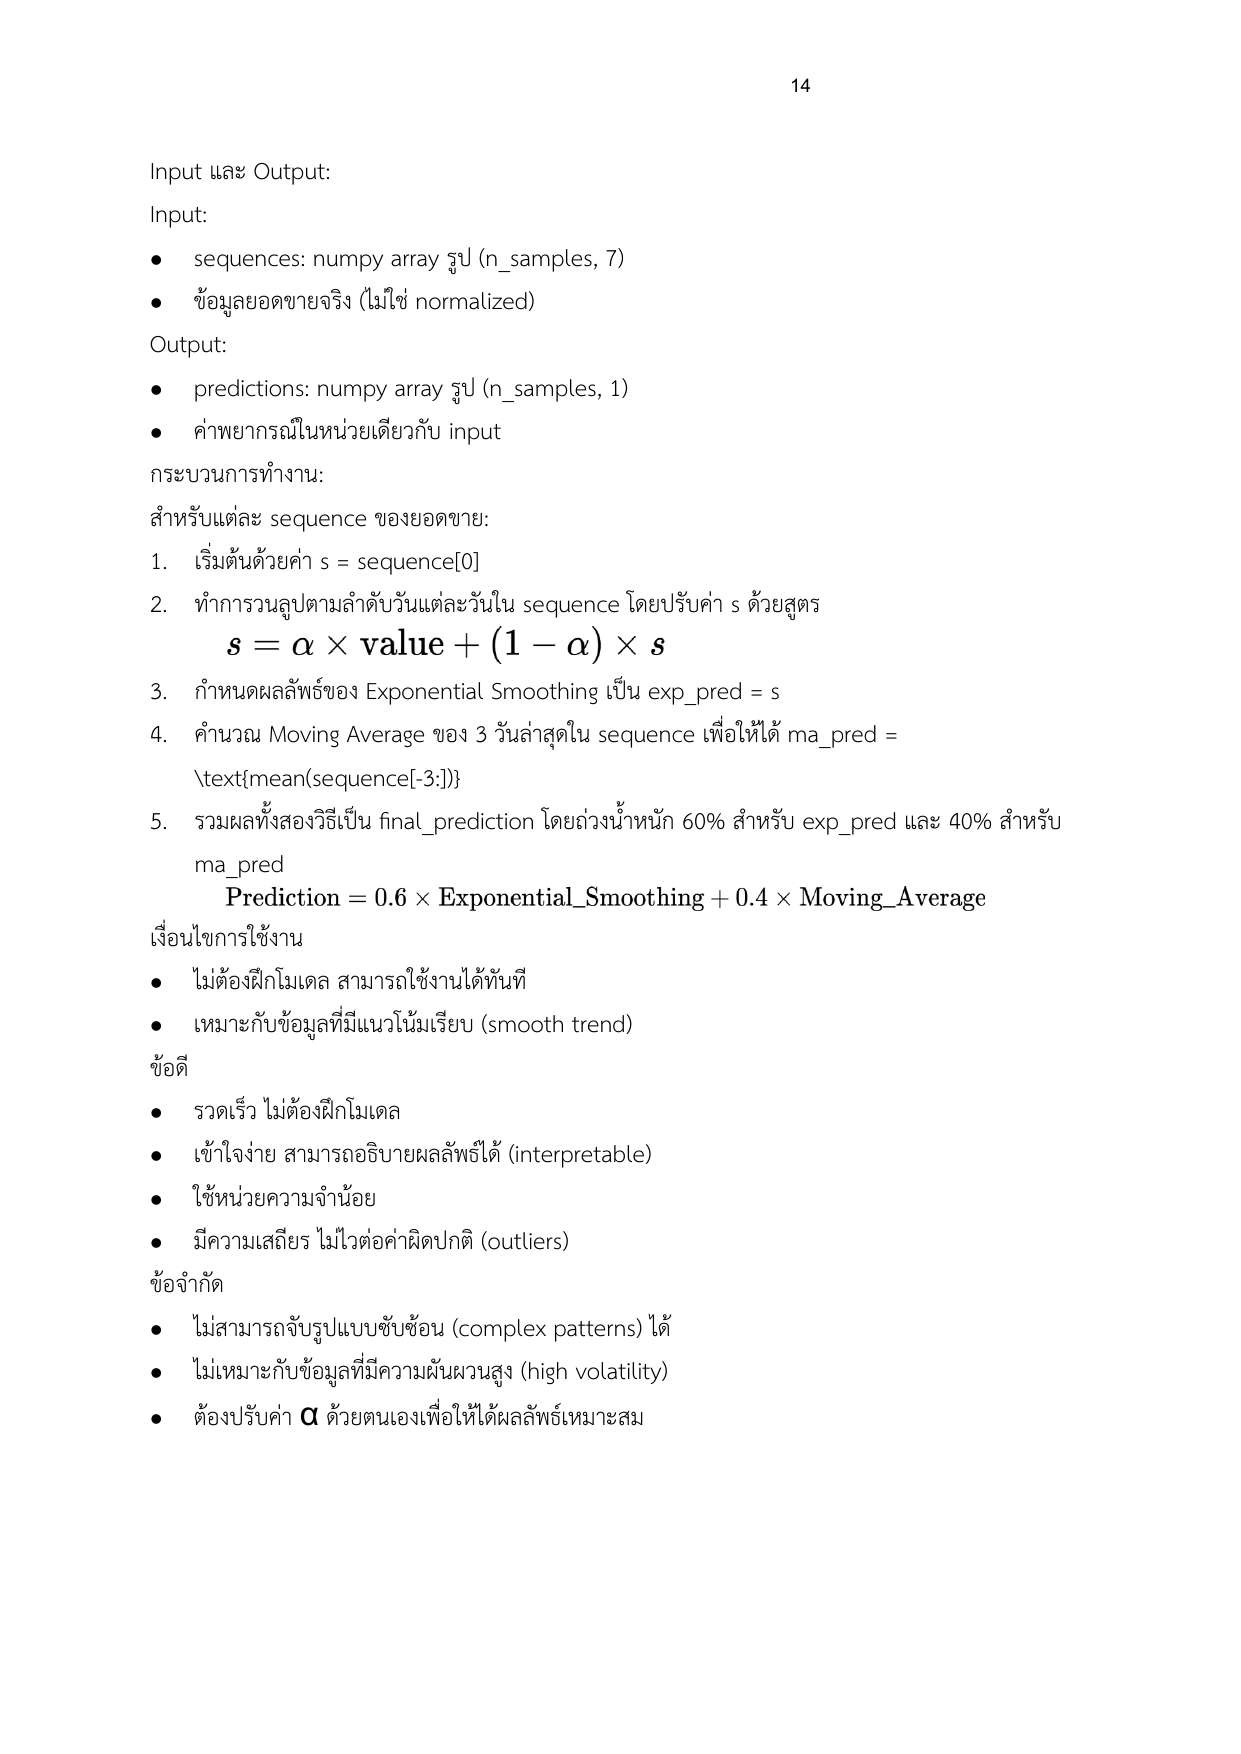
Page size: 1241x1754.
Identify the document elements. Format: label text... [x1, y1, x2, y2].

list รวมผลทั้งสองวิธีเป็น final_prediction โดยถ่วงน้ำหนัก 60% สำหรับ exp_pred และ 40% สำหรับ ma_pred [150, 800, 1090, 881]
picture [225, 626, 666, 664]
list ไม่ต้องฝึกโมเดล สามารถใช้งานได้ทันที [150, 960, 1090, 998]
text เงื่อนไขการใช้งาน [150, 917, 1090, 954]
list เหมาะกับข้อมูลที่มีแนวโน้มเรียบ (smooth trend) [150, 1003, 1090, 1041]
list มีความเสถียร ไม่ไวต่อค่าผิดปกติ (outliers) [150, 1220, 1090, 1258]
list ไม่สามารถจับรูปแบบซับซ้อน (complex patterns) ได้ [150, 1307, 1090, 1344]
list ทำการวนลูปตามลำดับวันแต่ละวันใน sequence โดยปรับค่า s ด้วยสูตร [150, 583, 1090, 621]
text สำหรับแต่ละ sequence ของยอดขาย: [150, 497, 1090, 534]
list เริ่มต้นด้วยค่า s = sequence[0] [150, 540, 1090, 578]
list เข้าใจง่าย สามารถอธิบายผลลัพธ์ได้ (interpretable) [150, 1133, 1090, 1171]
text Input และ Output: [150, 150, 1090, 188]
text กระบวนการทำงาน: [150, 453, 1090, 491]
list รวดเร็ว ไม่ต้องฝึกโมเดล [150, 1090, 1090, 1128]
list ไม่เหมาะกับข้อมูลที่มีความผันผวนสูง (high volatility) [150, 1350, 1090, 1388]
list predictions: numpy array รูป (n_samples, 1) [150, 367, 1090, 404]
list ต้องปรับค่า α ด้วยตนเองเพื่อให้ได้ผลลัพธ์เหมาะสม [150, 1393, 1090, 1433]
list คำนวณ Moving Average ของ 3 วันล่าสุดใน sequence เพื่อให้ได้ ma_pred = \text{mean(sequence[-3:])} [150, 713, 1090, 794]
text Output: [150, 323, 1090, 361]
text ข้อดี [150, 1047, 1090, 1084]
list sequences: numpy array รูป (n_samples, 7) [150, 237, 1090, 274]
list ใช้หน่วยความจำน้อย [150, 1177, 1090, 1214]
picture [225, 886, 986, 911]
text Input: [150, 193, 1090, 231]
text ข้อจำกัด [150, 1263, 1090, 1301]
list ข้อมูลยอดขายจริง (ไม่ใช่ normalized) [150, 280, 1090, 318]
list กำหนดผลลัพธ์ของ Exponential Smoothing เป็น exp_pred = s [150, 670, 1090, 708]
list ค่าพยากรณ์ในหน่วยเดียวกับ input [150, 410, 1090, 448]
